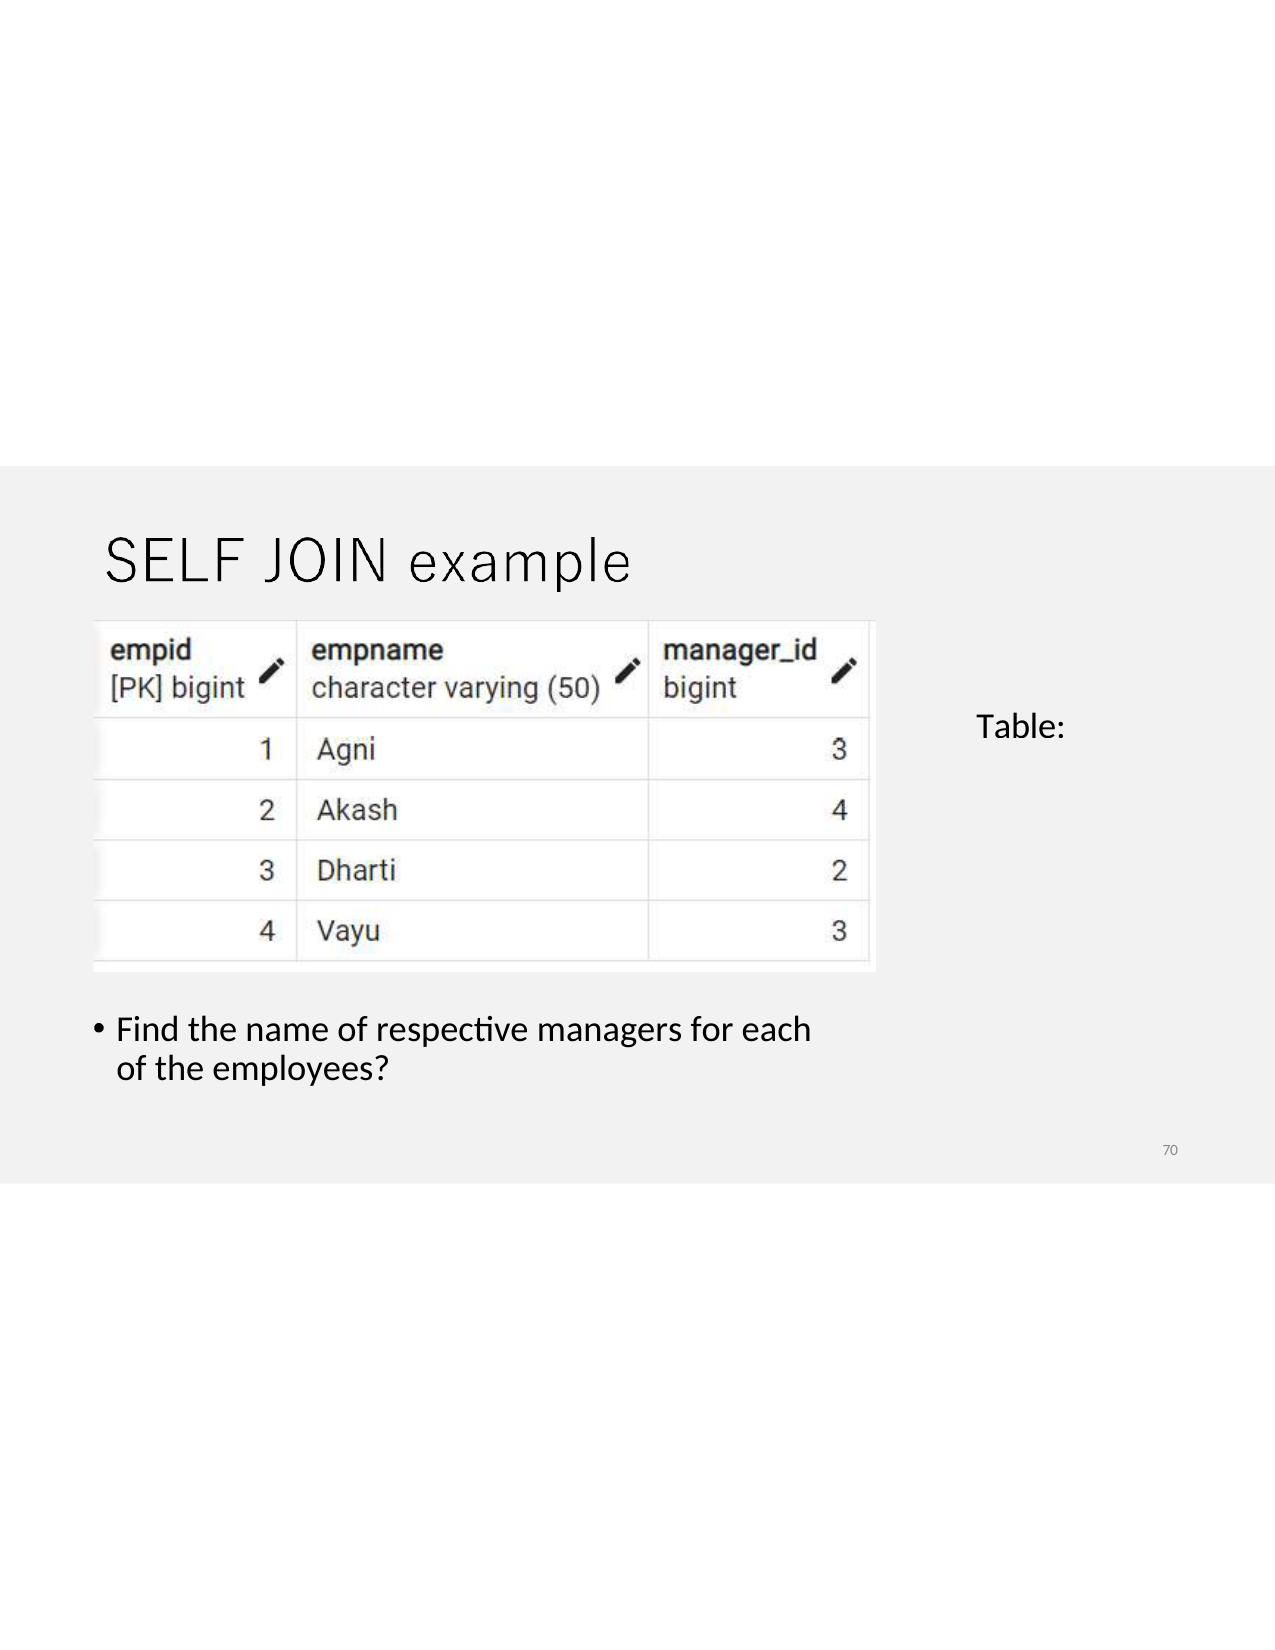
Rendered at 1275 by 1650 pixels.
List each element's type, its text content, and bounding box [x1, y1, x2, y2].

picture [93, 620, 876, 972]
text 70 [0, 1141, 1178, 1160]
text Find the name of respective managers for each of the employees? [116, 1010, 841, 1090]
picture [106, 537, 629, 592]
